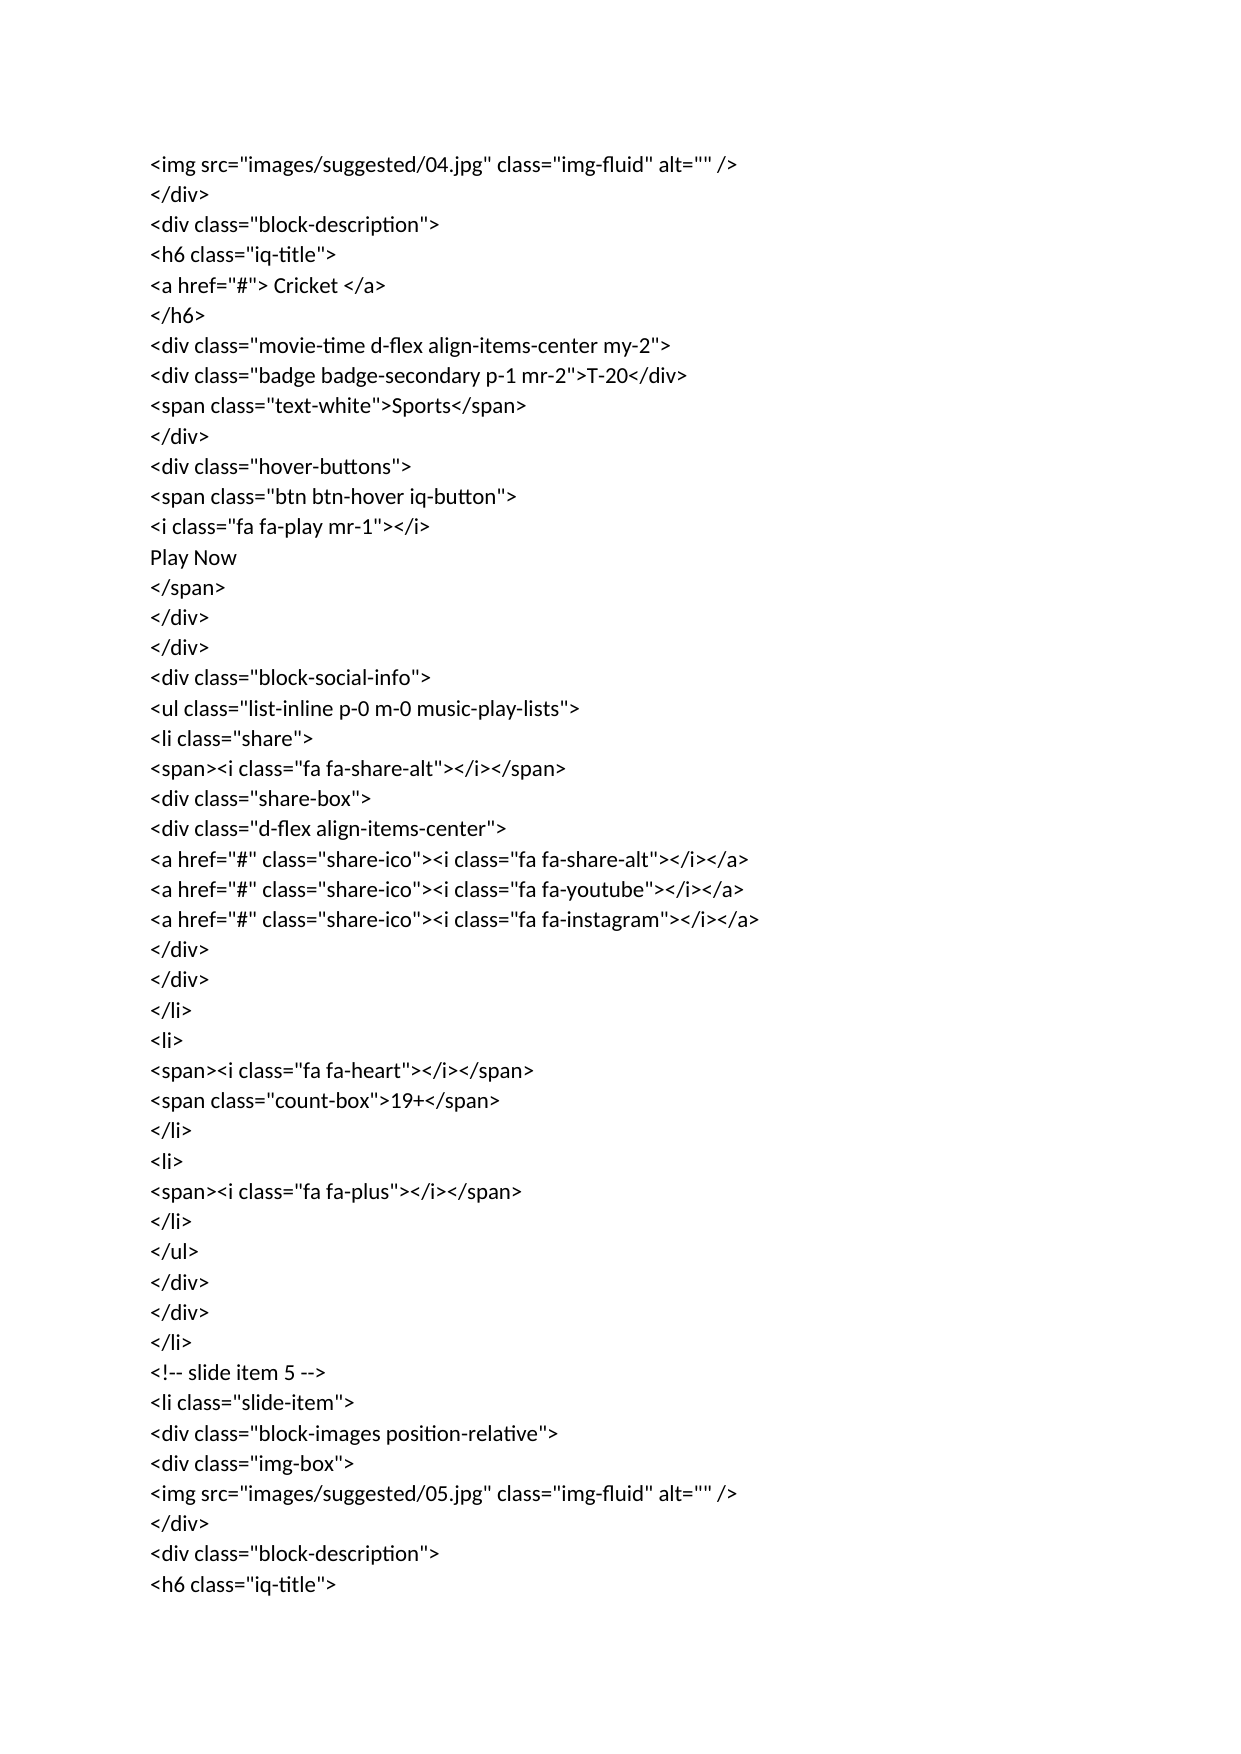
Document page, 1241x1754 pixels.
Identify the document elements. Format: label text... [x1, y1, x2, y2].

text <div class="badge badge-secondary p-1 mr-2">T-20</div> [150, 361, 1090, 389]
text </div> [150, 1268, 1090, 1296]
text <h6 class="iq-title"> [150, 1570, 1090, 1598]
text <!-- slide item 5 --> [150, 1358, 1090, 1386]
text <a href="#" class="share-ico"><i class="fa fa-youtube"></i></a> [150, 875, 1090, 903]
text </h6> [150, 301, 1090, 329]
text Play Now [150, 543, 1090, 571]
text </div> [150, 1298, 1090, 1326]
text <a href="#" class="share-ico"><i class="fa fa-share-alt"></i></a> [150, 845, 1090, 873]
text <span class="count-box">19+</span> [150, 1086, 1090, 1114]
text <div class="block-social-info"> [150, 663, 1090, 692]
text <span class="text-white">Sports</span> [150, 392, 1090, 420]
text <img src="images/suggested/05.jpg" class="img-fluid" alt="" /> [150, 1479, 1090, 1507]
text <div class="share-box"> [150, 784, 1090, 812]
text <div class="movie-time d-flex align-items-center my-2"> [150, 331, 1090, 359]
text <div class="block-description"> [150, 1539, 1090, 1568]
text <li> [150, 1026, 1090, 1054]
text <ul class="list-inline p-0 m-0 music-play-lists"> [150, 694, 1090, 722]
text <li class="share"> [150, 724, 1090, 752]
text <span><i class="fa fa-plus"></i></span> [150, 1177, 1090, 1205]
text <img src="images/suggested/04.jpg" class="img-fluid" alt="" /> [150, 150, 1090, 178]
text </span> [150, 573, 1090, 601]
text <div class="d-flex align-items-center"> [150, 814, 1090, 843]
text <span class="btn btn-hover iq-button"> [150, 482, 1090, 510]
text <div class="block-description"> [150, 210, 1090, 238]
text <div class="img-box"> [150, 1449, 1090, 1477]
text </li> [150, 1117, 1090, 1145]
text </li> [150, 1207, 1090, 1235]
text <span><i class="fa fa-heart"></i></span> [150, 1056, 1090, 1084]
text <i class="fa fa-play mr-1"></i> [150, 512, 1090, 541]
text <a href="#"> Cricket </a> [150, 271, 1090, 299]
text </div> [150, 180, 1090, 208]
text </div> [150, 966, 1090, 994]
text <span><i class="fa fa-share-alt"></i></span> [150, 754, 1090, 782]
text </li> [150, 1328, 1090, 1356]
text </div> [150, 603, 1090, 631]
text <li class="slide-item"> [150, 1388, 1090, 1417]
text </div> [150, 422, 1090, 450]
text </div> [150, 633, 1090, 661]
text <h6 class="iq-title"> [150, 241, 1090, 269]
text </div> [150, 935, 1090, 963]
text <li> [150, 1147, 1090, 1175]
text <a href="#" class="share-ico"><i class="fa fa-instagram"></i></a> [150, 905, 1090, 933]
text <div class="hover-buttons"> [150, 452, 1090, 480]
text <div class="block-images position-relative"> [150, 1419, 1090, 1447]
text </li> [150, 996, 1090, 1024]
text </div> [150, 1509, 1090, 1537]
text </ul> [150, 1237, 1090, 1266]
